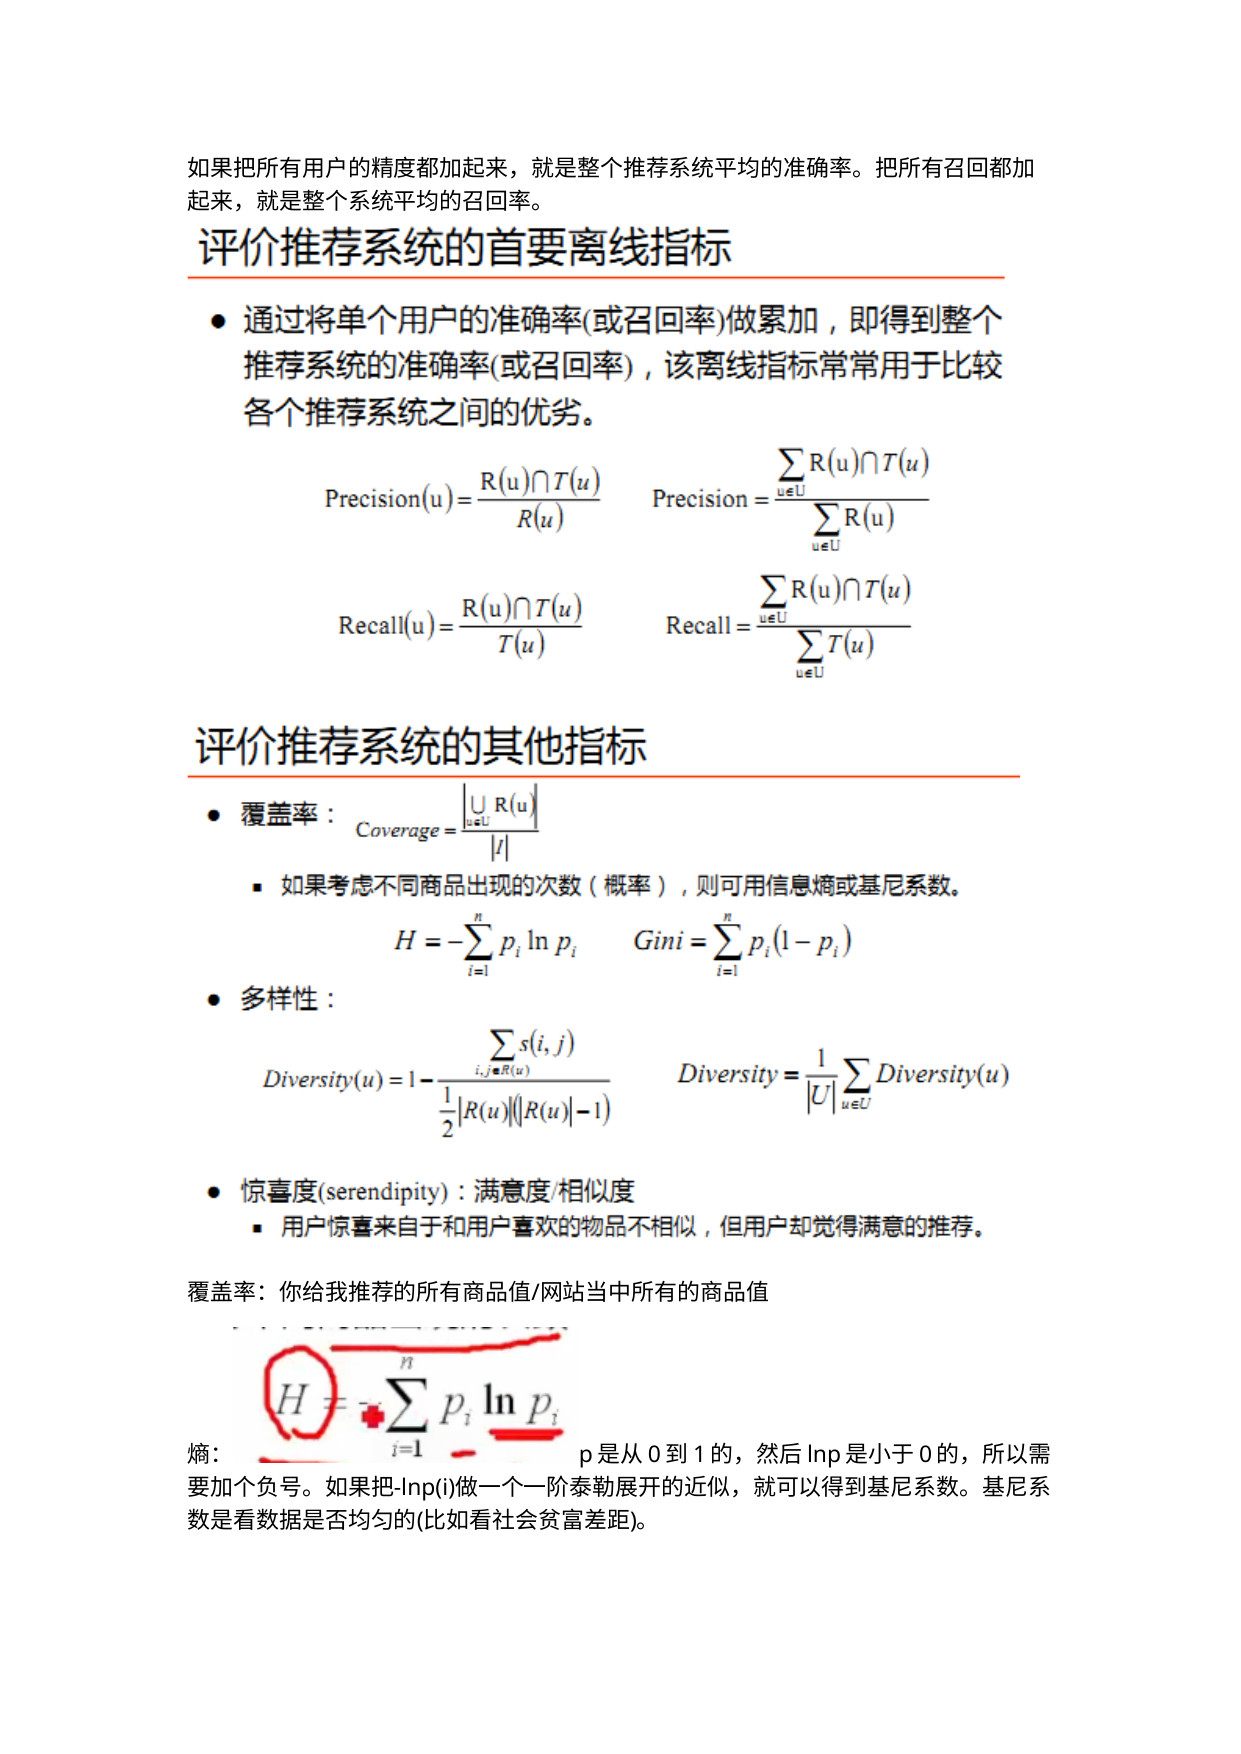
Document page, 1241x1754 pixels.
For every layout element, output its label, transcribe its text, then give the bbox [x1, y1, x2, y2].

picture [187, 715, 1021, 1253]
text 覆盖率：你给我推荐的所有商品值/网站当中所有的商品值 [187, 1274, 1053, 1307]
picture [187, 216, 1005, 695]
picture [233, 1327, 579, 1463]
